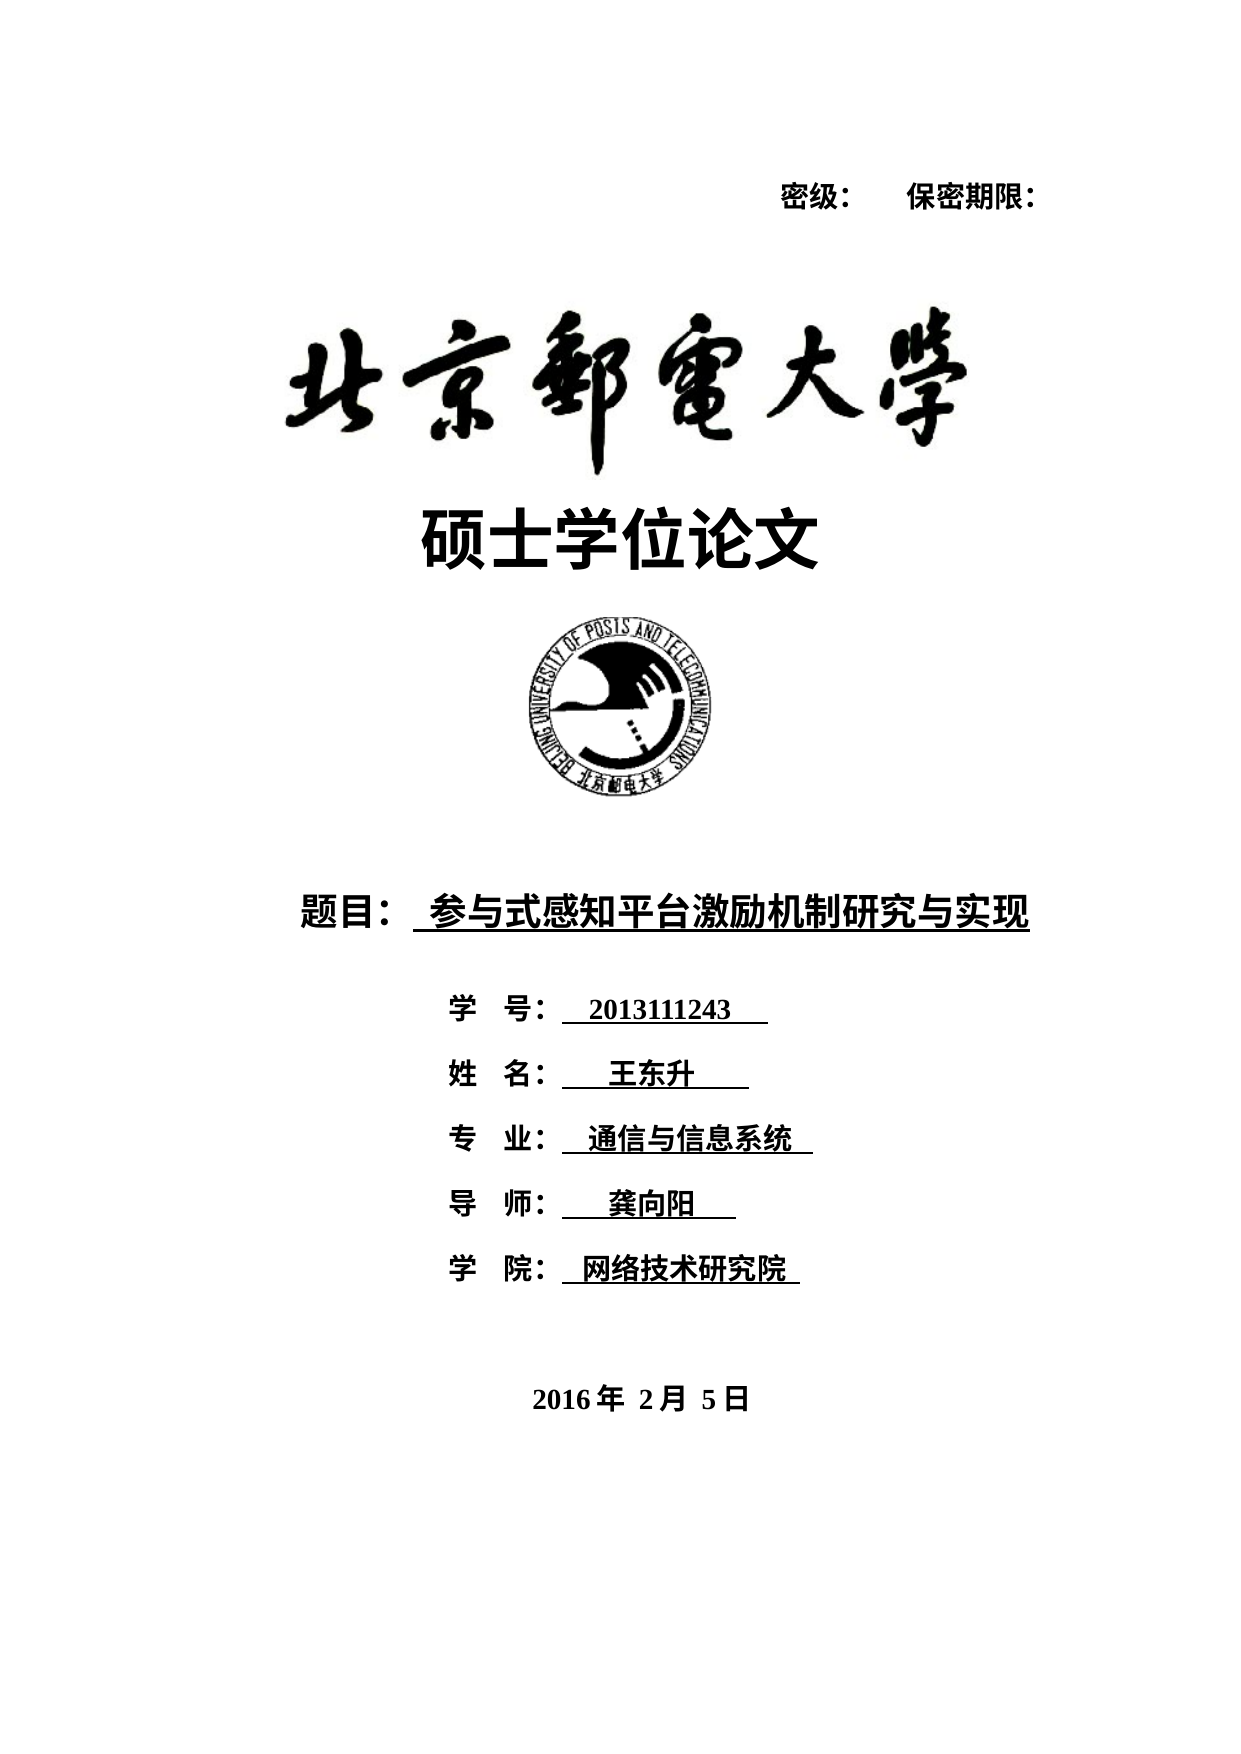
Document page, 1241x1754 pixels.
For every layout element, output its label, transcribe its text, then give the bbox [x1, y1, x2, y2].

text 2016年 2月 5日 [187, 1364, 1053, 1429]
text 导 师： 龚向阳 [187, 1169, 1053, 1234]
text 姓 名： 王东升 [187, 1039, 1053, 1104]
text 密级： 保密期限： [187, 162, 1053, 227]
text 专 业： 通信与信息系统 [187, 1104, 1053, 1169]
picture [233, 292, 1007, 480]
picture [528, 617, 712, 797]
text 学 号： 2013111243 [187, 974, 1053, 1039]
text 硕士学位论文 [187, 487, 1053, 584]
text 学 院： 网络技术研究院 [187, 1234, 1053, 1299]
text 题目： 参与式感知平台激励机制研究与实现 [187, 877, 1053, 942]
